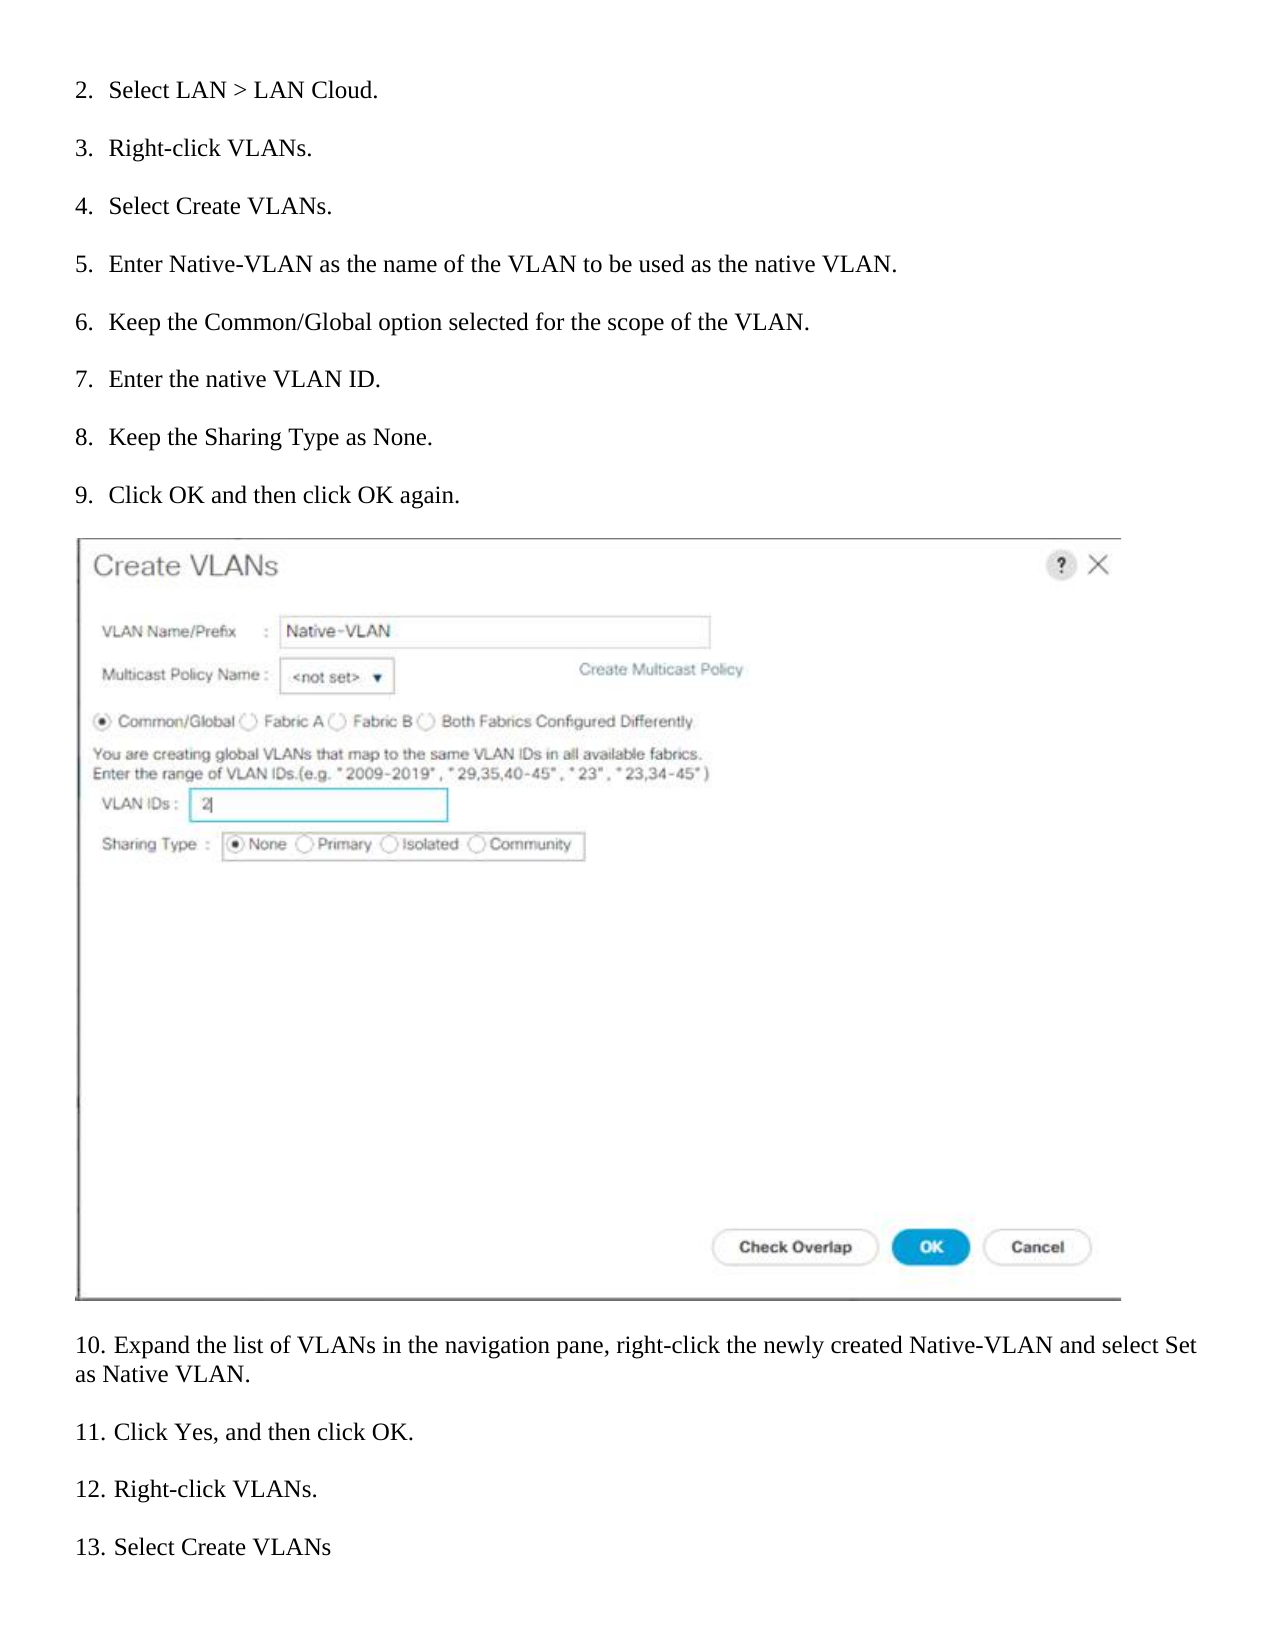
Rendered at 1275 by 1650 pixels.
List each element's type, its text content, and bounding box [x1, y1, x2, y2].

text 2. Select LAN > LAN Cloud. [75, 75, 1200, 104]
picture [75, 538, 1122, 1301]
text 9. Click OK and then click OK again. [75, 480, 1200, 509]
text 11. Click Yes, and then click OK. [75, 1417, 1200, 1445]
text 6. Keep the Common/Global option selected for the scope of the VLAN. [75, 307, 1200, 335]
text 12. Right-click VLANs. [75, 1474, 1200, 1503]
text 4. Select Create VLANs. [75, 191, 1200, 219]
text 8. Keep the Sharing Type as None. [75, 422, 1200, 451]
text 13. Select Create VLANs [75, 1532, 1200, 1561]
text 3. Right-click VLANs. [75, 133, 1200, 162]
text 7. Enter the native VLAN ID. [75, 364, 1200, 393]
text 5. Enter Native-VLAN as the name of the VLAN to be used as the native VLAN. [75, 249, 1200, 277]
text 10. Expand the list of VLANs in the navigation pane, right-click the newly created Native-VLAN and select Set as Native VLAN. [75, 1330, 1200, 1387]
